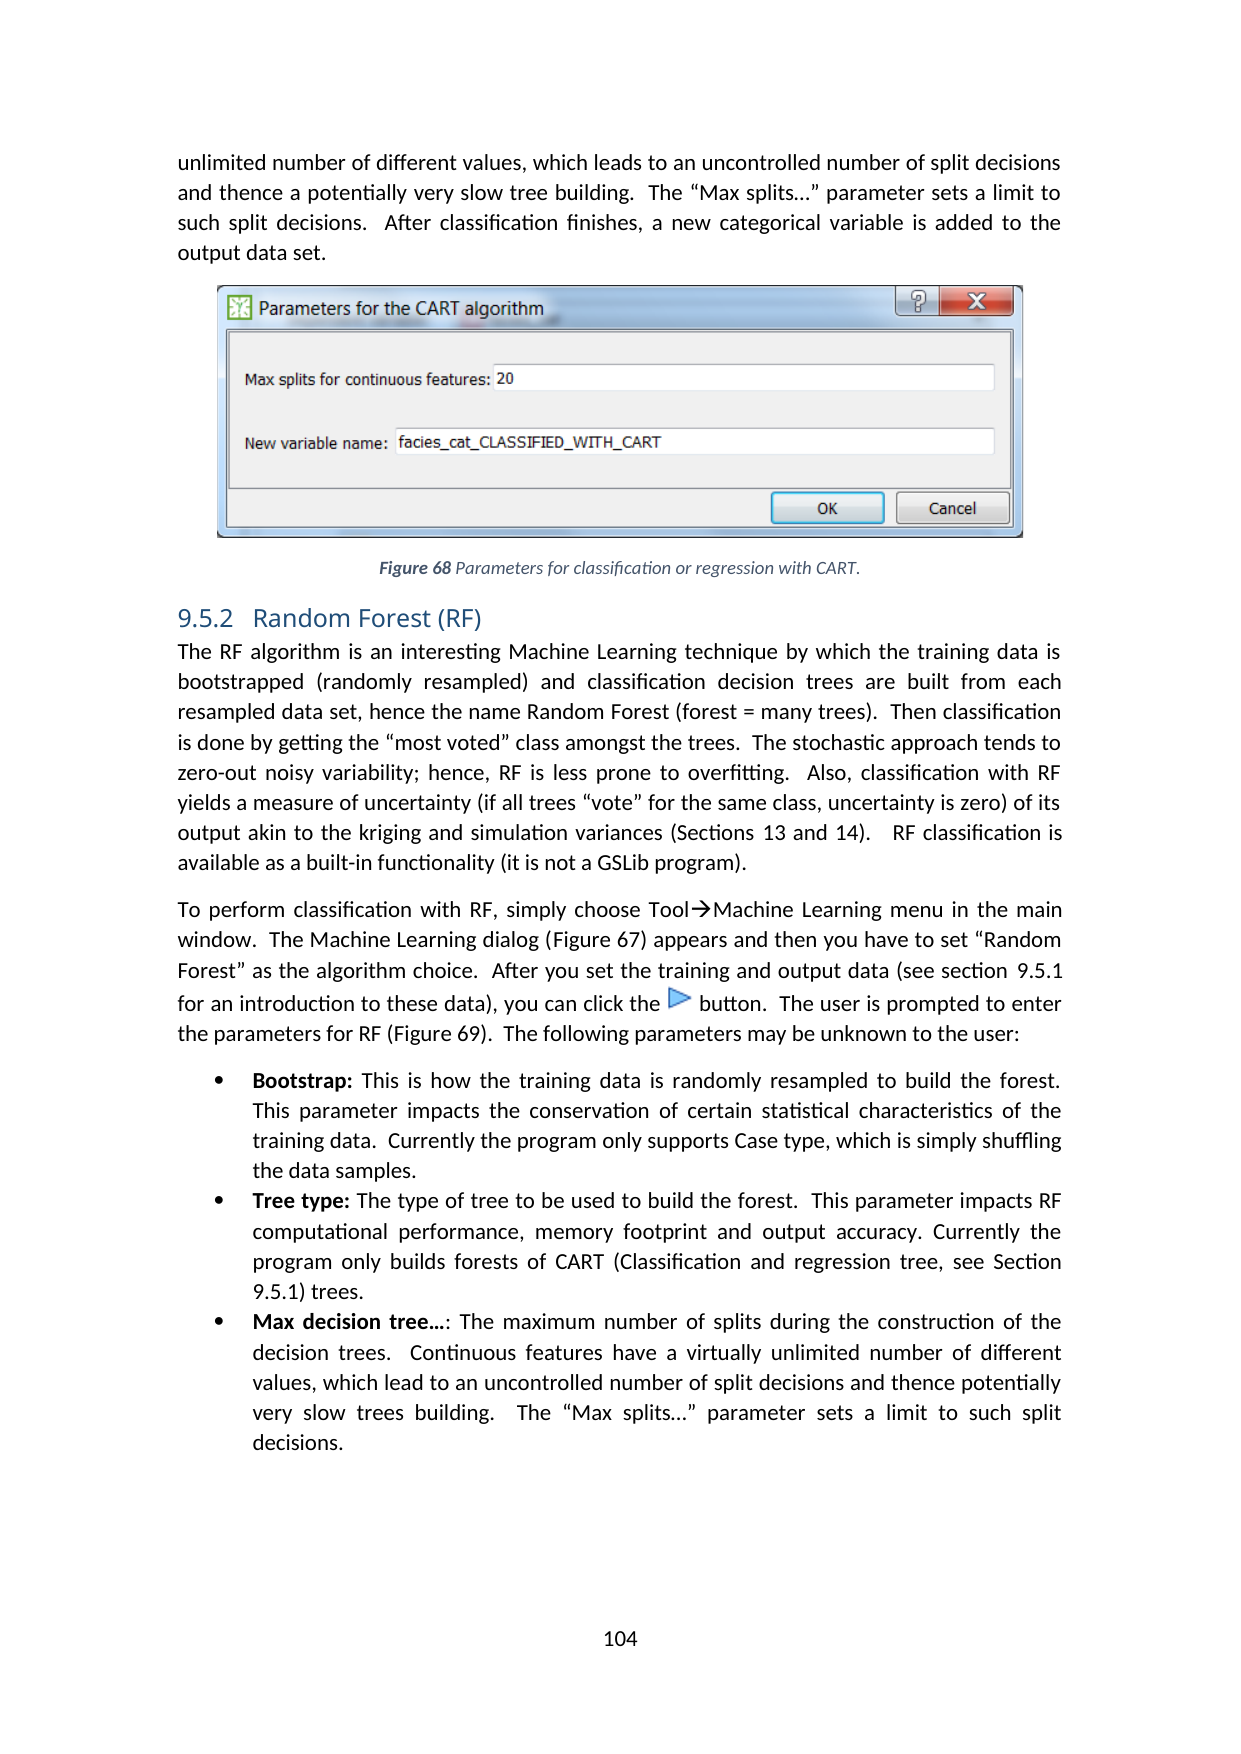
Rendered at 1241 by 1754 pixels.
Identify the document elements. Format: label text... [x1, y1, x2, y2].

text Figure 68 Parameters for classification or regression with CART. [177, 556, 1063, 579]
list Bootstrap: This is how the training data is randomly resampled to build the forest. This parameter impacts the conservation of certain statistical characteristics of the training data. Currently the program only supports Case type, which is simply shuffling the data samples. [215, 1066, 1063, 1184]
picture [667, 986, 693, 1011]
picture [217, 285, 1024, 538]
list Max decision tree…: The maximum number of splits during the construction of the decision trees. Continuous features have a virtually unlimited number of different values, which lead to an uncontrolled number of split decisions and thence potentially very slow trees building. The “Max splits…” parameter sets a limit to such split decisions. [215, 1307, 1063, 1456]
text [177, 148, 1063, 266]
list Tree type: The type of tree to be used to build the forest. This parameter impacts RF computational performance, memory footprint and output accuracy. Currently the program only builds forests of CART (Classification and regression tree, see Section 9.5.1) trees. [215, 1187, 1063, 1305]
text To perform classification with RF, simply choose ToolMachine Learning menu in the main window. The Machine Learning dialog (Figure 67) appears and then you have to set “Random Forest” as the algorithm choice. After you set the training and output data (see section 9.5.1 for an introduction to these data), you can click the button. The user is prompted to enter the parameters for RF (Figure 69). The following parameters may be unknown to the user: [177, 895, 1063, 1047]
subtitle Random Forest (RF) [177, 600, 1063, 634]
text The RF algorithm is an interesting Machine Learning technique by which the training data is bootstrapped (randomly resampled) and classification decision trees are built from each resampled data set, hence the name Random Forest (forest = many trees). Then classification is done by getting the “most voted” class amongst the trees. The stochastic approach tends to zero-out noisy variability; hence, RF is less prone to overfitting. Also, classification with RF yields a measure of uncertainty (if all trees “vote” for the same class, uncertainty is zero) of its output akin to the kriging and simulation variances (Sections 13 and 14). RF classification is available as a built-in functionality (it is not a GSLib program). [177, 637, 1063, 876]
